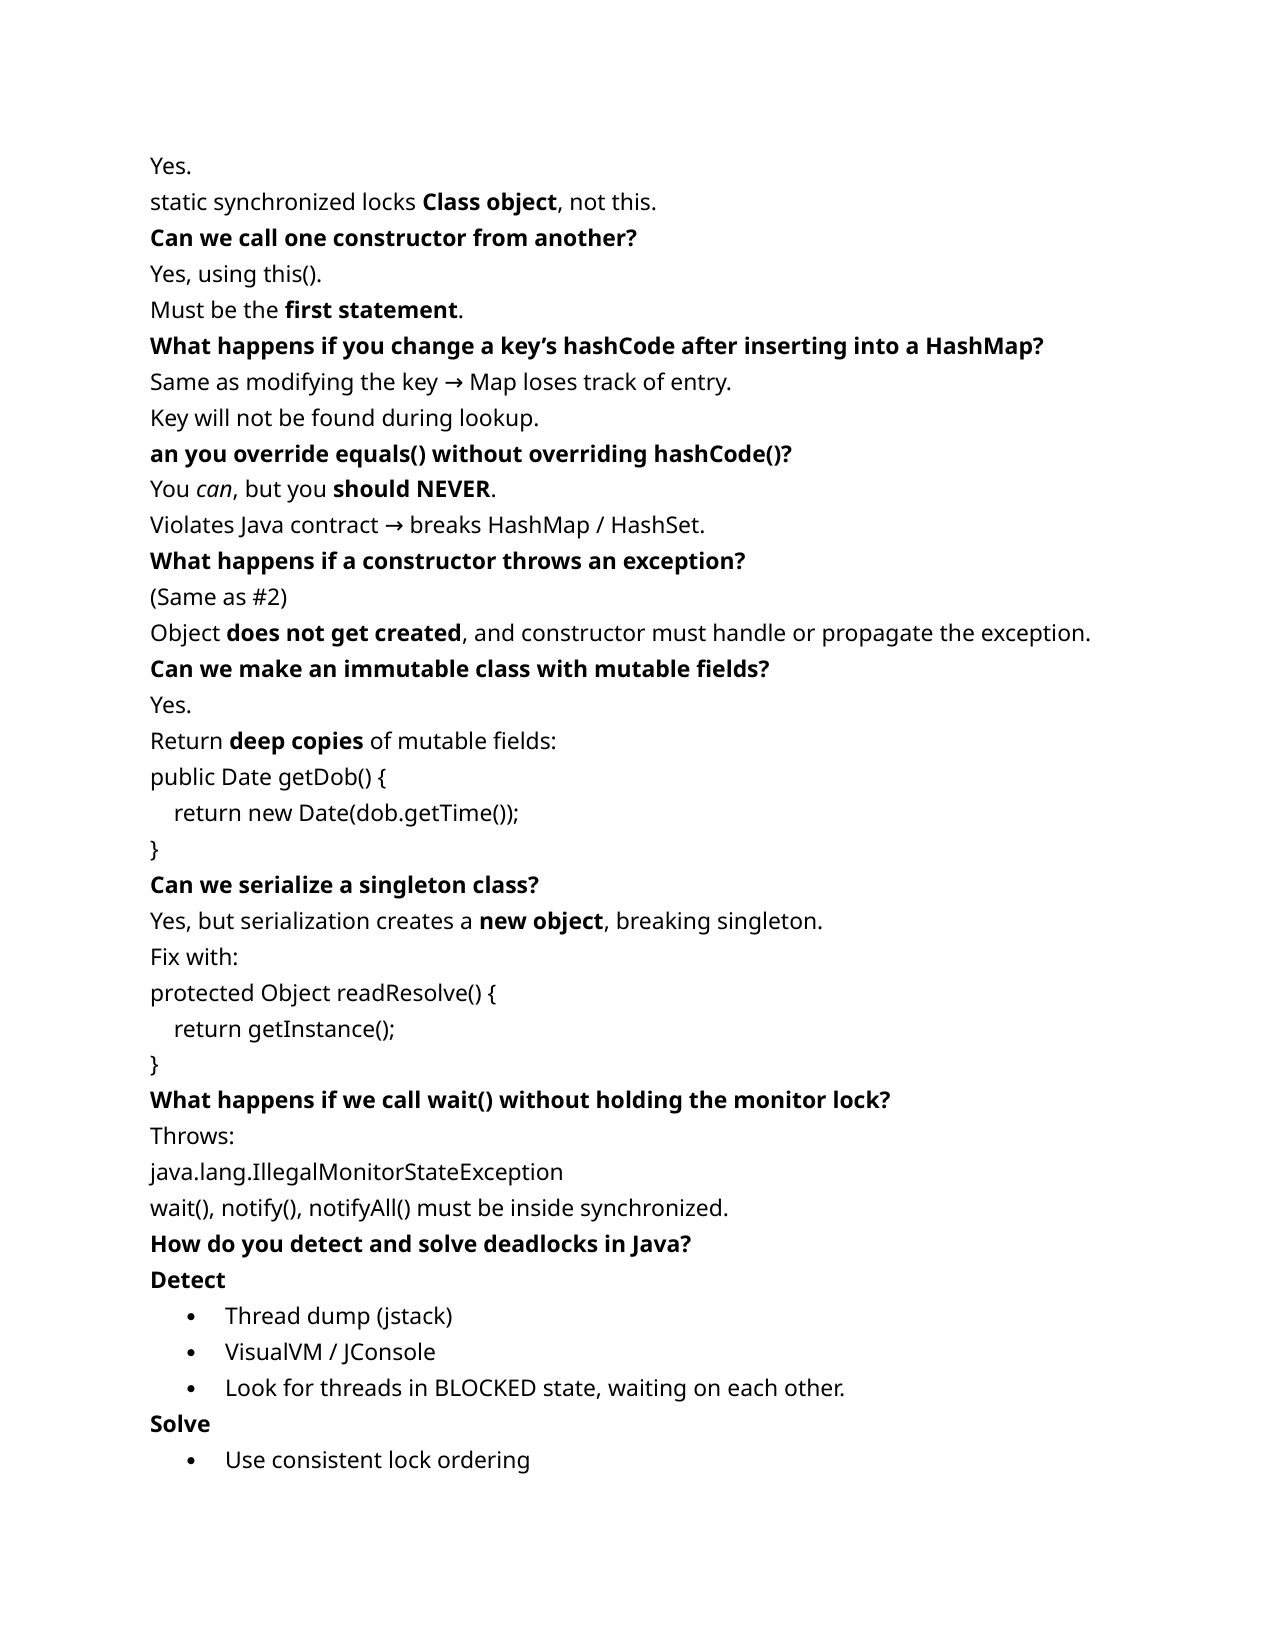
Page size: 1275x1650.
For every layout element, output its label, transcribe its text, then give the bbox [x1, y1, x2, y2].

text return getInstance(); [150, 1012, 1125, 1044]
text Solve [150, 1408, 1125, 1439]
text } [150, 1048, 1125, 1080]
text } [150, 833, 1125, 864]
text java.lang.IllegalMonitorStateException [150, 1156, 1125, 1187]
text Can we serialize a singleton class? [150, 869, 1125, 900]
text (Same as #2) Object does not get created, and constructor must handle or propagate the exception. [150, 581, 1125, 648]
text Yes. Return deep copies of mutable fields: [150, 689, 1125, 756]
text protected Object readResolve() { [150, 977, 1125, 1008]
text How do you detect and solve deadlocks in Java? [150, 1228, 1125, 1259]
text wait(), notify(), notifyAll() must be inside synchronized. [150, 1192, 1125, 1223]
text Violates Java contract → breaks HashMap / HashSet. [150, 509, 1125, 541]
text What happens if you change a key’s hashCode after inserting into a HashMap? [150, 330, 1125, 361]
text public Date getDob() { [150, 761, 1125, 792]
text Can we call one constructor from another? [150, 222, 1125, 253]
text Yes, but serialization creates a new object, breaking singleton. [150, 905, 1125, 936]
list Use consistent lock ordering [187, 1444, 1125, 1475]
list VisualVM / JConsole [187, 1336, 1125, 1367]
text return new Date(dob.getTime()); [150, 797, 1125, 828]
text You can, but you should NEVER. [150, 473, 1125, 505]
text Can we make an immutable class with mutable fields? [150, 653, 1125, 684]
text Fix with: [150, 941, 1125, 972]
text an you override equals() without overriding hashCode()? [150, 437, 1125, 469]
list Thread dump (jstack) [187, 1300, 1125, 1331]
list Look for threads in BLOCKED state, waiting on each other. [187, 1372, 1125, 1403]
text Throws: [150, 1120, 1125, 1152]
text Detect [150, 1264, 1125, 1295]
text Yes, using this(). Must be the first statement. [150, 258, 1125, 325]
text What happens if a constructor throws an exception? [150, 545, 1125, 577]
text Yes. static synchronized locks Class object, not this. [150, 150, 1125, 217]
text What happens if we call wait() without holding the monitor lock? [150, 1084, 1125, 1116]
text Same as modifying the key → Map loses track of entry. Key will not be found during lookup. [150, 366, 1125, 433]
